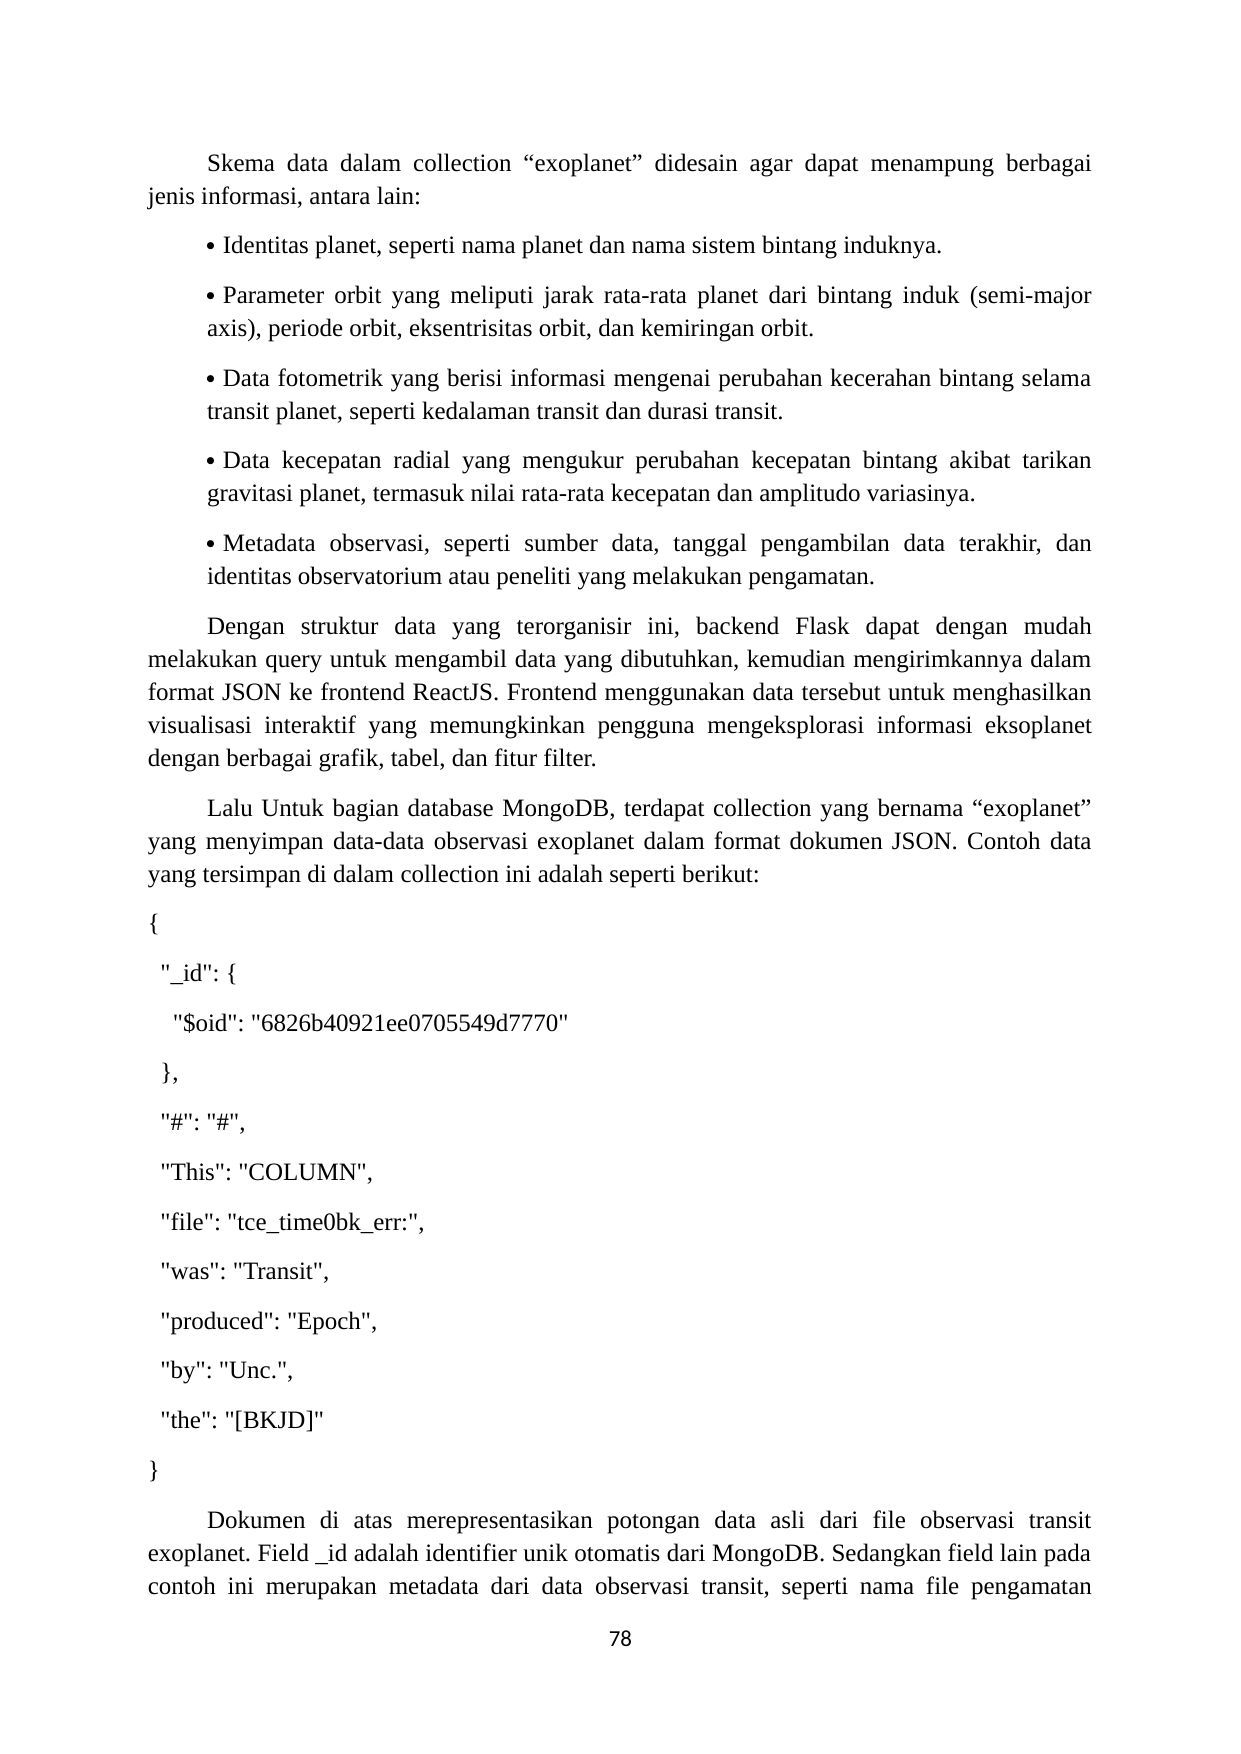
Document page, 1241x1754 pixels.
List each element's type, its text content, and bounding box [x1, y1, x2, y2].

list Metadata observasi, seperti sumber data, tanggal pengambilan data terakhir, dan identitas observatorium atau peneliti yang melakukan pengamatan. [207, 528, 1092, 590]
text } [148, 1455, 1092, 1484]
list Identitas planet, seperti nama planet dan nama sistem bintang induknya. [207, 230, 1092, 259]
text "by": "Unc.", [148, 1356, 1092, 1384]
list Data kecepatan radial yang mengukur perubahan kecepatan bintang akibat tarikan gravitasi planet, termasuk nilai rata-rata kecepatan dan amplitudo variasinya. [207, 446, 1092, 507]
text "_id": { [148, 958, 1092, 987]
text Skema data dalam collection “exoplanet” didesain agar dapat menampung berbagai jenis informasi, antara lain: [148, 148, 1092, 209]
list Parameter orbit yang meliputi jarak rata-rata planet dari bintang induk (semi-major axis), periode orbit, eksentrisitas orbit, dan kemiringan orbit. [207, 280, 1092, 342]
text "the": "[BKJD]" [148, 1405, 1092, 1434]
text "was": "Transit", [148, 1256, 1092, 1285]
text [148, 1505, 1092, 1599]
text Lalu Untuk bagian database MongoDB, terdapat collection yang bernama “exoplanet” yang menyimpan data-data observasi exoplanet dalam format dokumen JSON. Contoh data yang tersimpan di dalam collection ini adalah seperti berikut: [148, 793, 1092, 887]
text "#": "#", [148, 1107, 1092, 1136]
text "file": "tce_time0bk_err:", [148, 1207, 1092, 1235]
text "produced": "Epoch", [148, 1306, 1092, 1335]
text }, [148, 1057, 1092, 1086]
text Dengan struktur data yang terorganisir ini, backend Flask dapat dengan mudah melakukan query untuk mengambil data yang dibutuhkan, kemudian mengirimkannya dalam format JSON ke frontend ReactJS. Frontend menggunakan data tersebut untuk menghasilkan visualisasi interaktif yang memungkinkan pengguna mengeksplorasi informasi eksoplanet dengan berbagai grafik, tabel, dan fitur filter. [148, 611, 1092, 772]
list Data fotometrik yang berisi informasi mengenai perubahan kecerahan bintang selama transit planet, seperti kedalaman transit dan durasi transit. [207, 363, 1092, 424]
text "This": "COLUMN", [148, 1157, 1092, 1186]
text { [148, 908, 1092, 937]
text "$oid": "6826b40921ee0705549d7770" [148, 1008, 1092, 1037]
